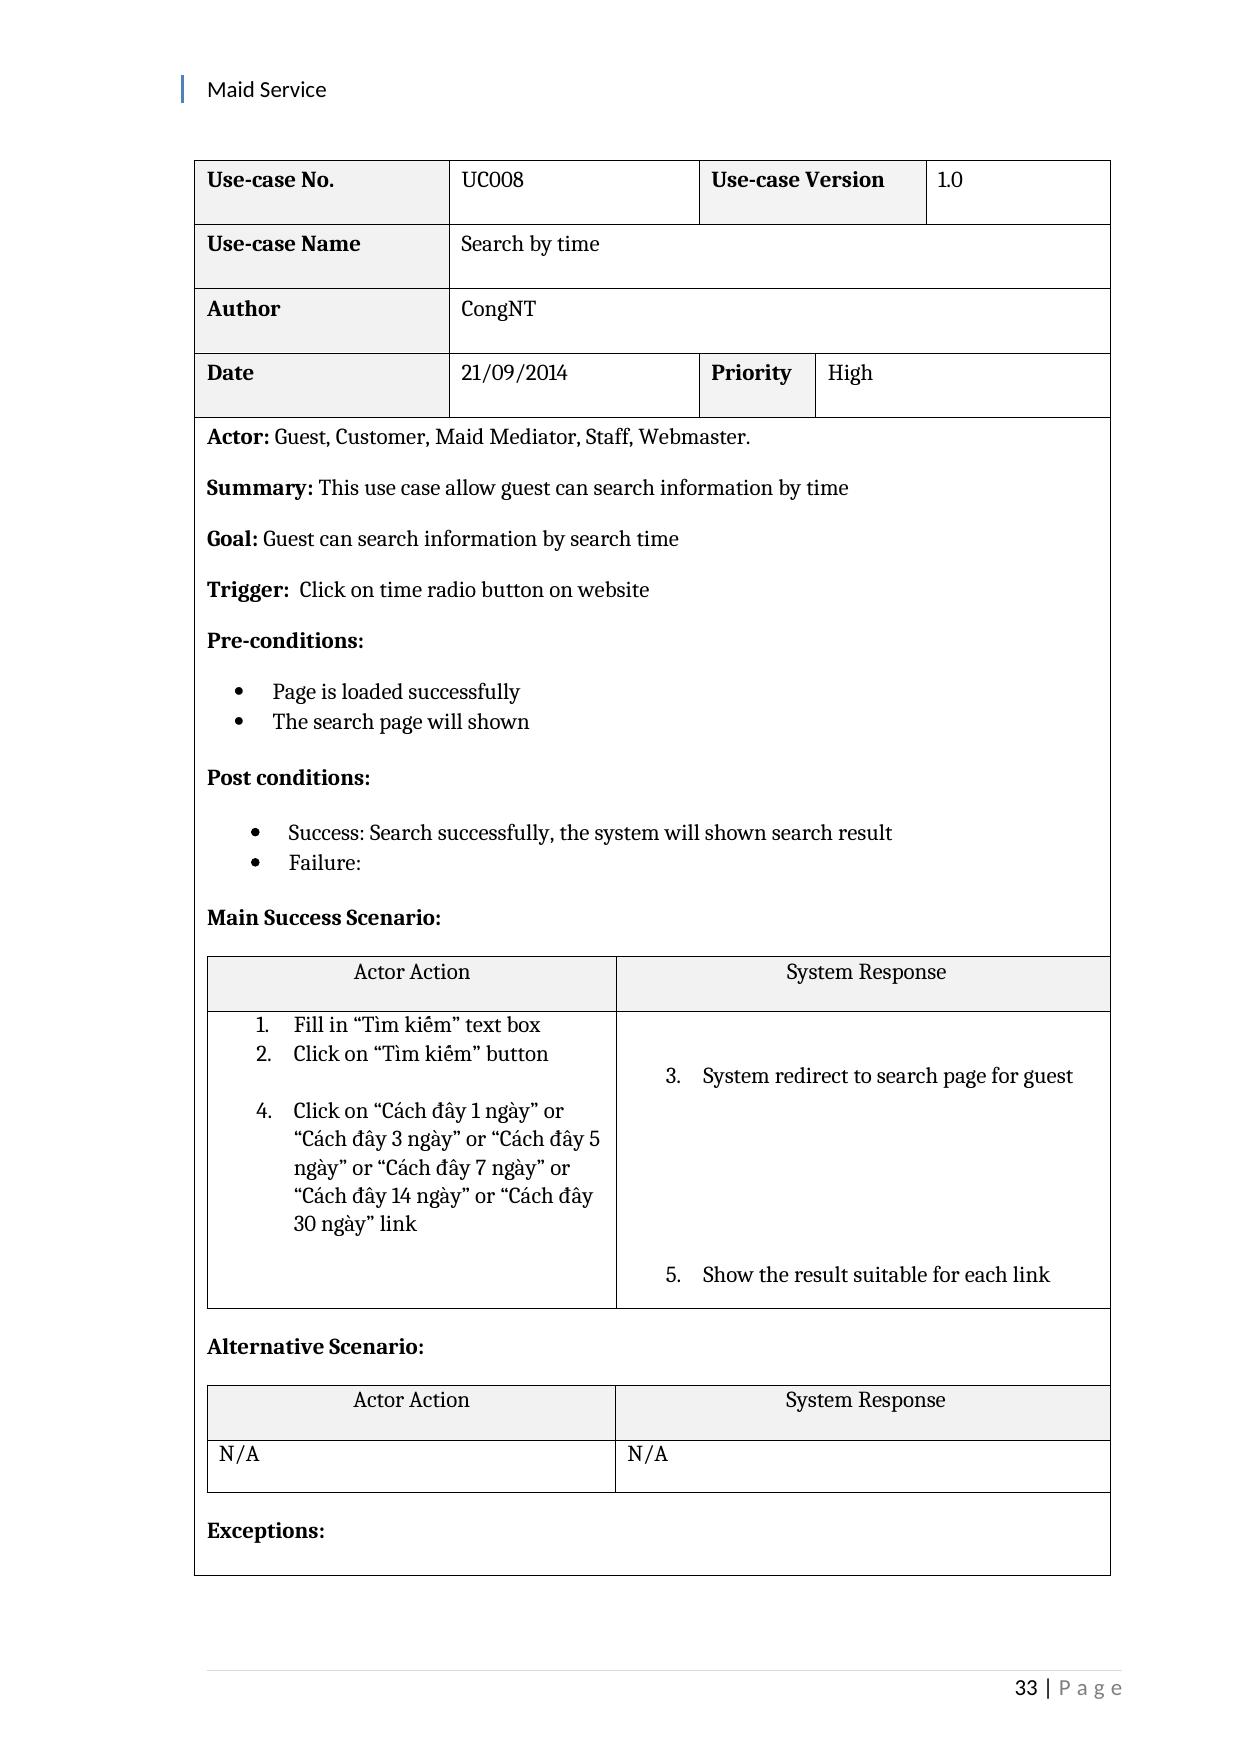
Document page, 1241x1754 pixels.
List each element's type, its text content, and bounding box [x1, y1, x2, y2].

table_cell Search by time [450, 225, 1110, 288]
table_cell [195, 418, 1110, 1575]
table_cell Use-case Version [700, 161, 926, 224]
table_cell Use-case No. [195, 161, 449, 224]
table_cell 1.0 [927, 161, 1110, 224]
table_cell 21/09/2014 [450, 354, 699, 417]
table_cell CongNT [450, 289, 1110, 352]
table_cell Use-case Name [195, 225, 449, 288]
table_cell UC008 [450, 161, 699, 224]
table_cell Author [195, 289, 449, 352]
table_cell Date [195, 354, 449, 417]
table_cell High [816, 354, 1110, 417]
table_cell Priority [700, 354, 815, 417]
